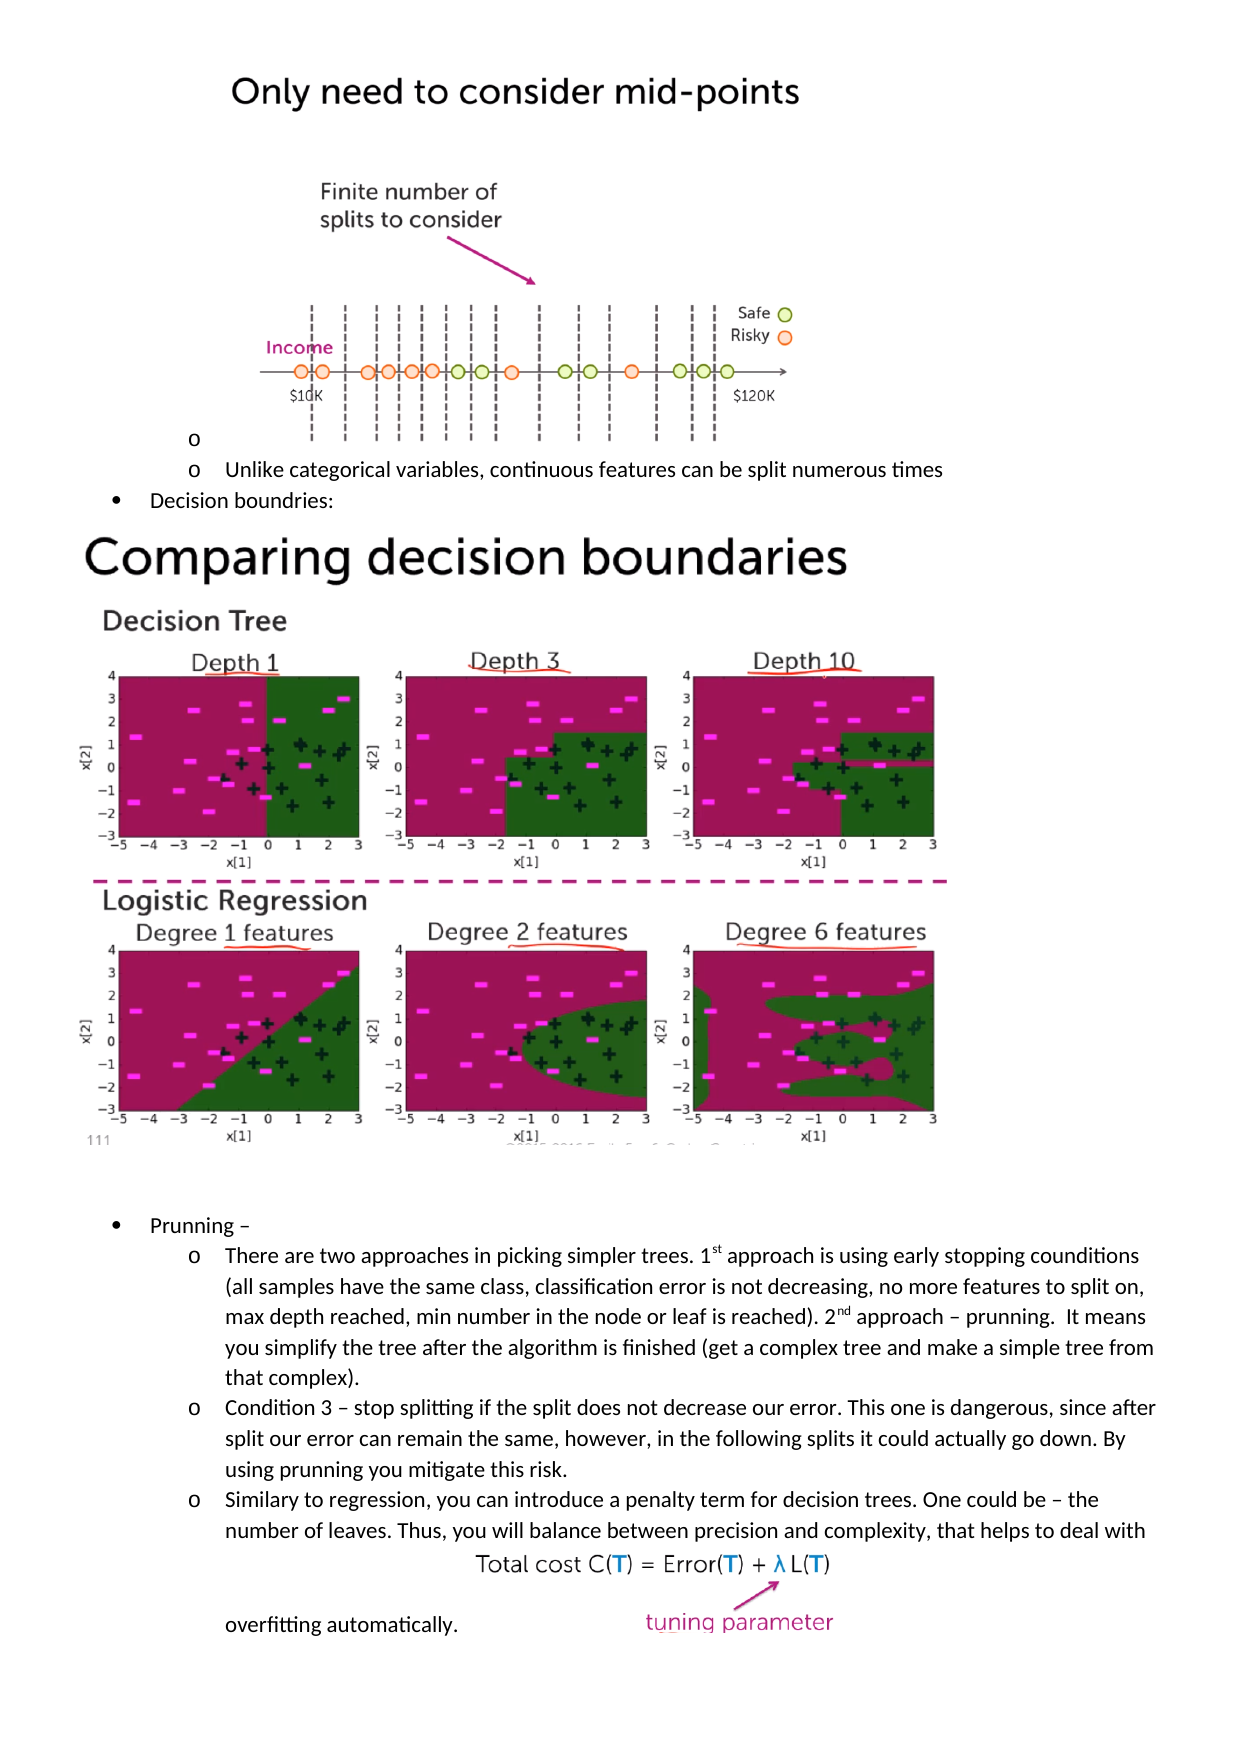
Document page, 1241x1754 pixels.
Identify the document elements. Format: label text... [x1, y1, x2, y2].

list Condition 3 – stop splitting if the split does not decrease our error. This one is dangerous, since after split our error can remain the same, however, in the following splits it could actually go down. By using prunning you mitigate this risk. [187, 1393, 1165, 1483]
list Similary to regression, you can introduce a penalty term for decision trees. One could be – the number of leaves. Thus, you will balance between precision and complexity, that helps to deal with overfitting automatically. [187, 1485, 1165, 1638]
picture [469, 1546, 835, 1633]
list There are two approaches in picking simpler trees. 1st approach is using early stopping counditions (all samples have the same class, classification error is not decreasing, no more features to split on, max depth reached, min number in the node or leaf is reached). 2nd approach – prunning. It means you simplify the tree after the algorithm is finished (get a complex tree and make a simple tree from that complex). [187, 1241, 1165, 1391]
picture [225, 75, 799, 447]
list Decision boundries: [112, 487, 1165, 514]
picture [75, 533, 947, 1145]
list Unlike categorical variables, continuous features can be split numerous times [187, 455, 1165, 484]
list Prunning – [112, 1211, 1165, 1239]
